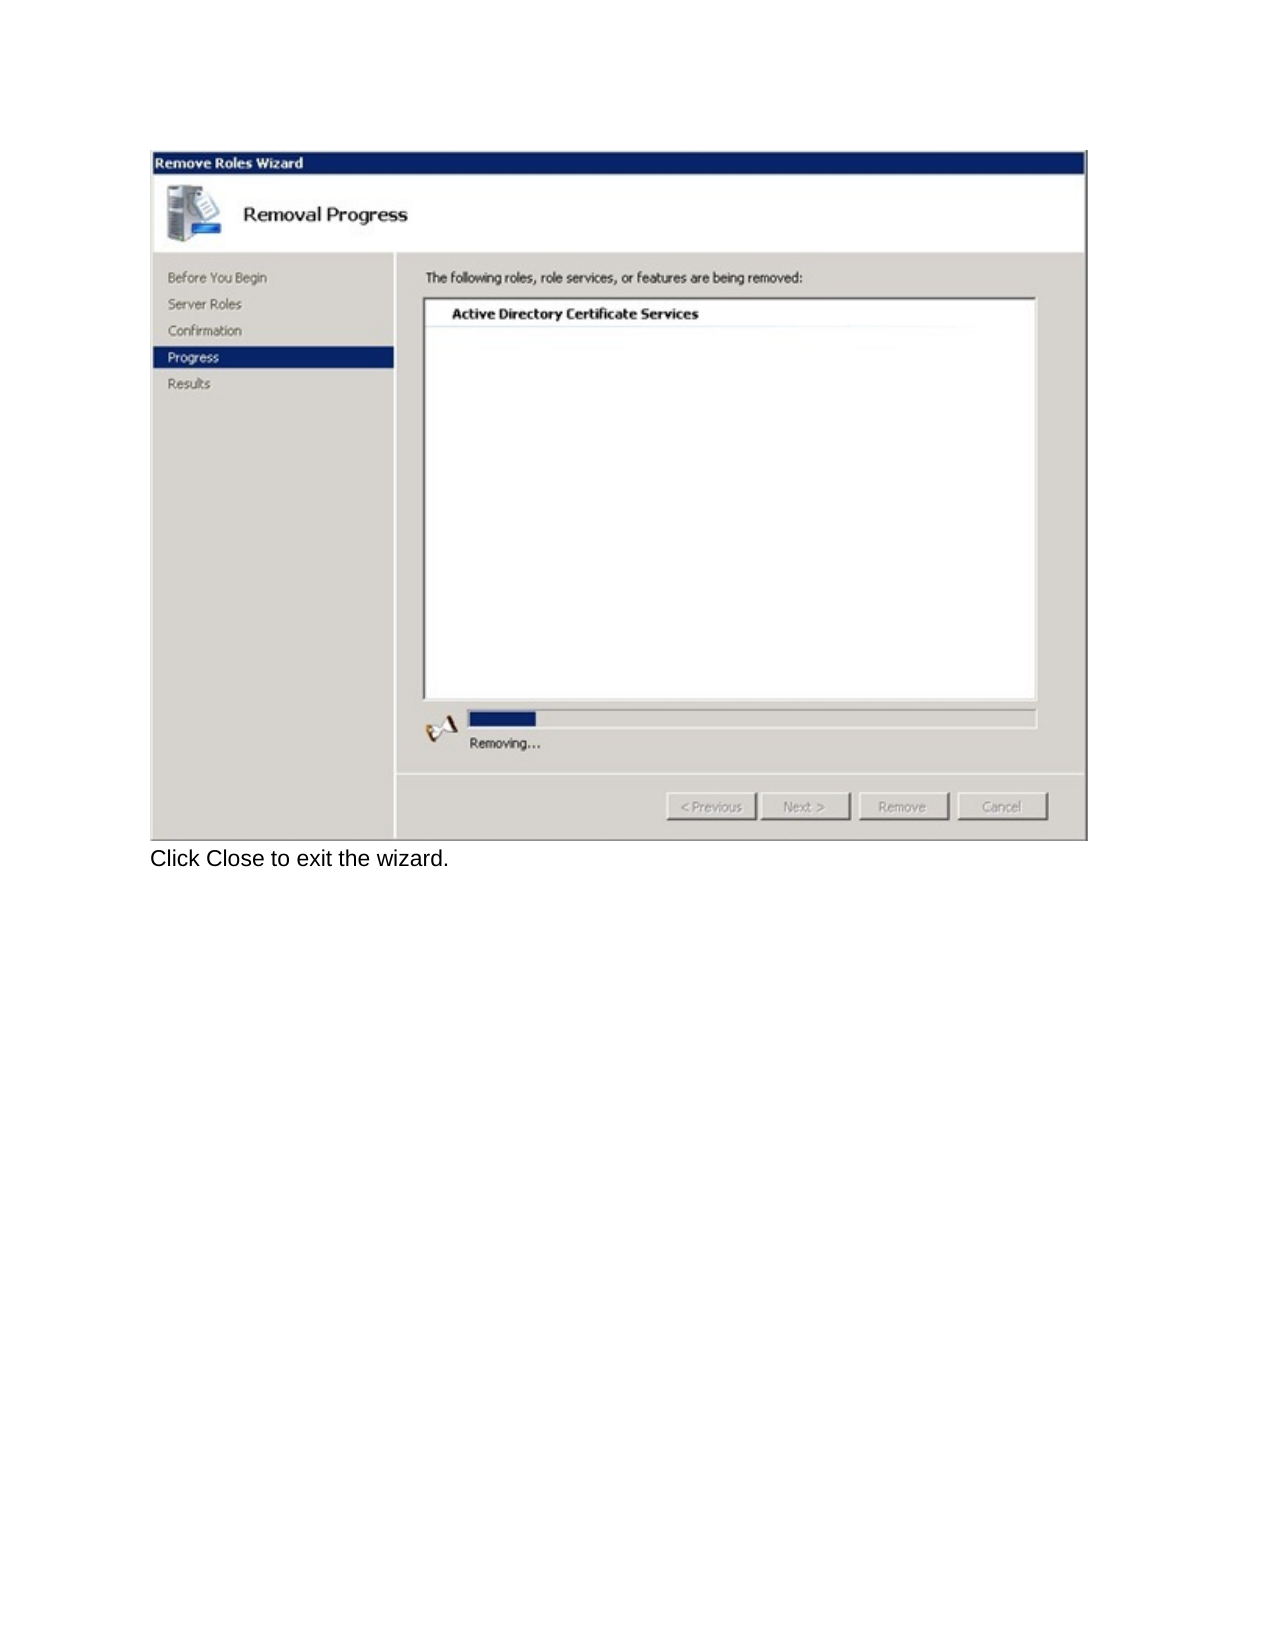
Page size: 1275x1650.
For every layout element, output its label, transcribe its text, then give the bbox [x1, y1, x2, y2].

picture [150, 150, 1088, 841]
text Click Close to exit the wizard. [150, 844, 1125, 871]
